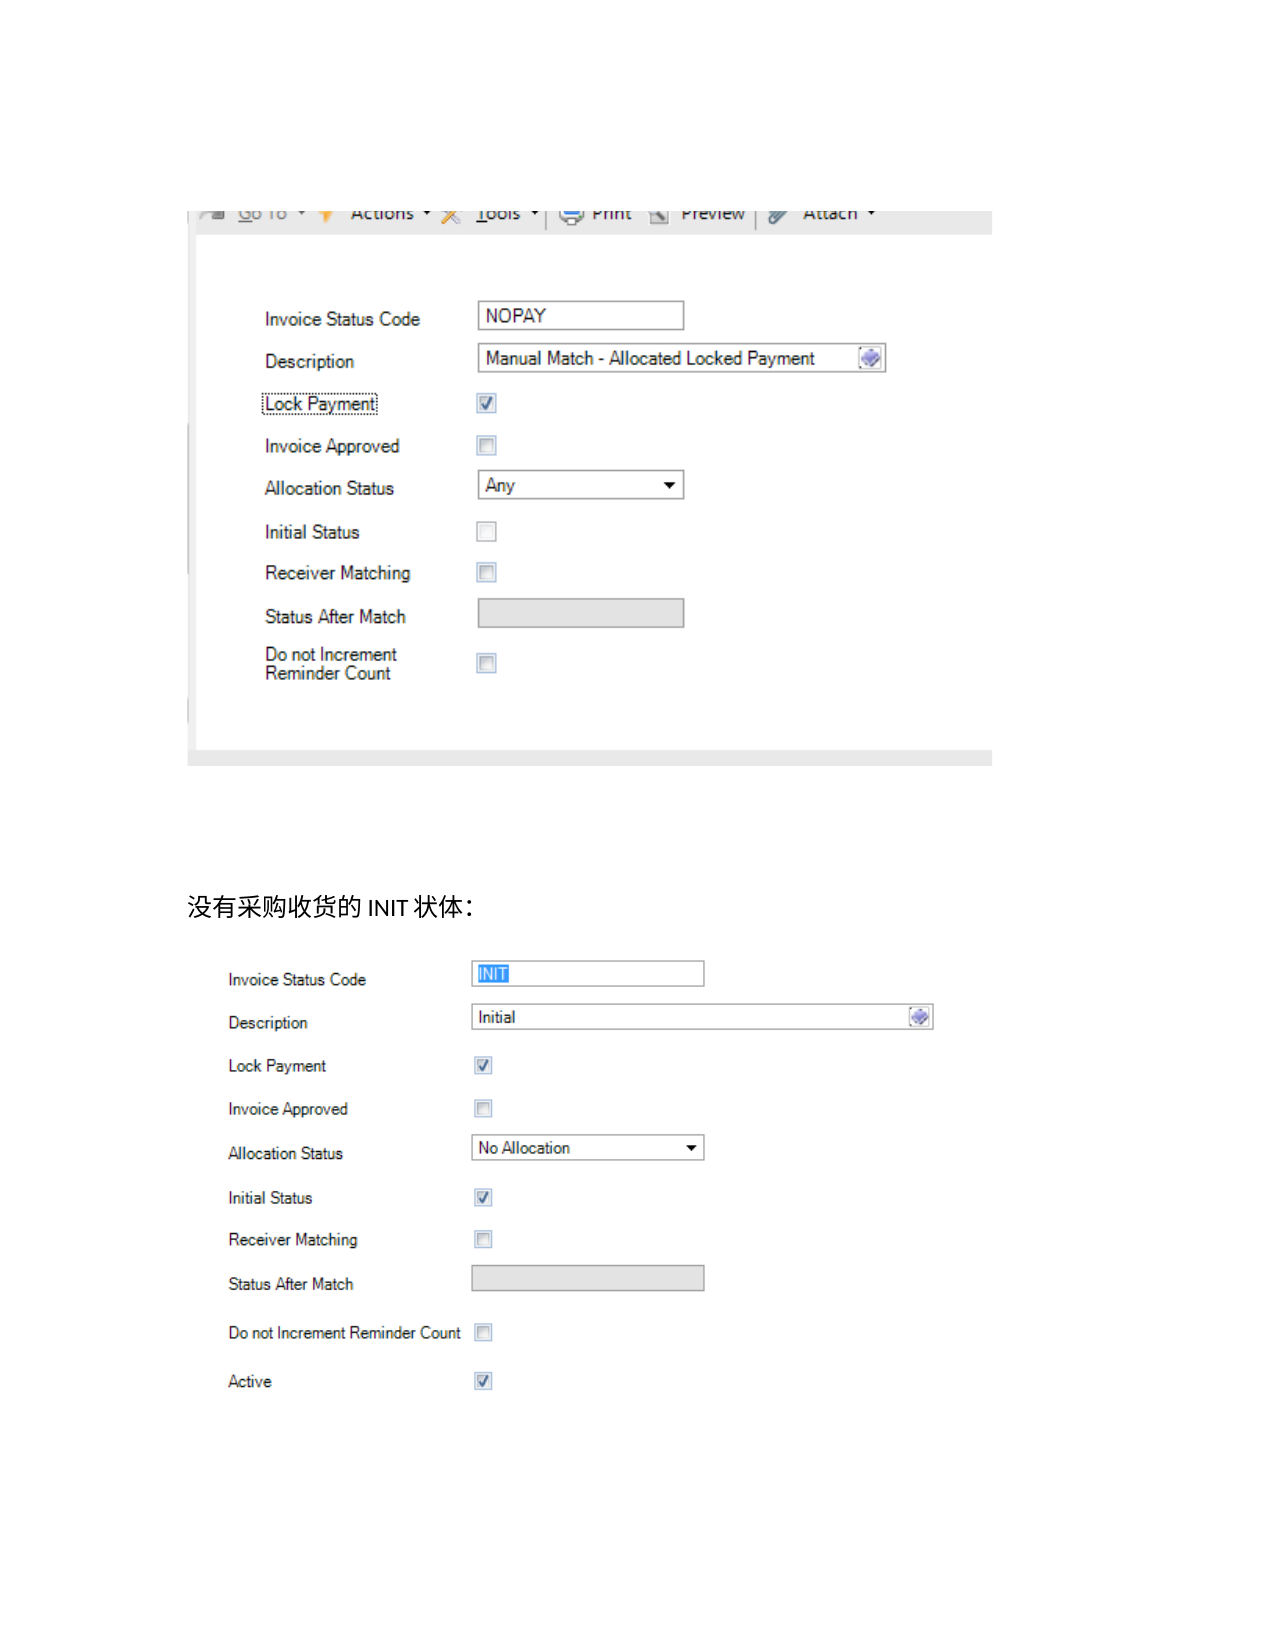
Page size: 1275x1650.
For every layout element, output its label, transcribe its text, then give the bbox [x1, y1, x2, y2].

picture [187, 924, 1088, 1475]
picture [187, 211, 993, 766]
text 没有采购收货的INIT状体： [187, 888, 1087, 924]
